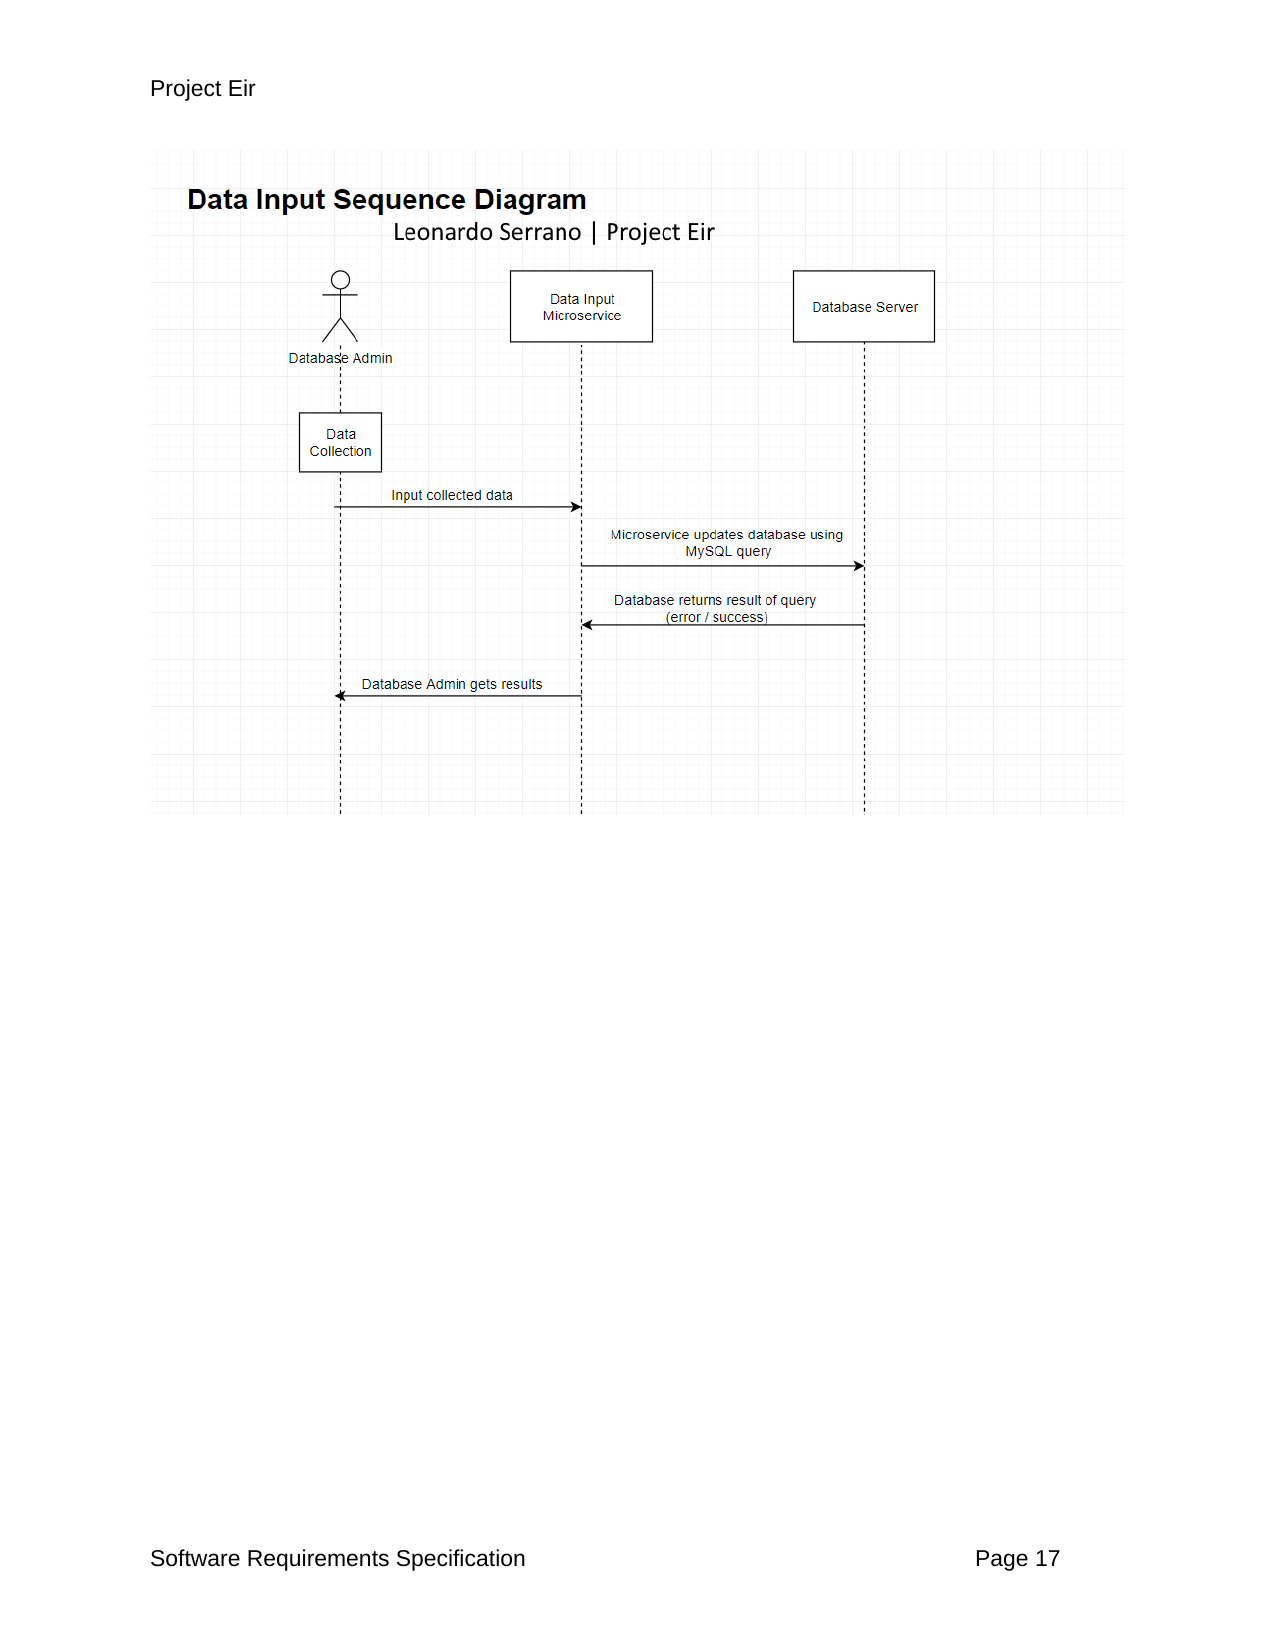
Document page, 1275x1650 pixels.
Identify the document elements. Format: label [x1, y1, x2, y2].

picture [150, 150, 1125, 815]
